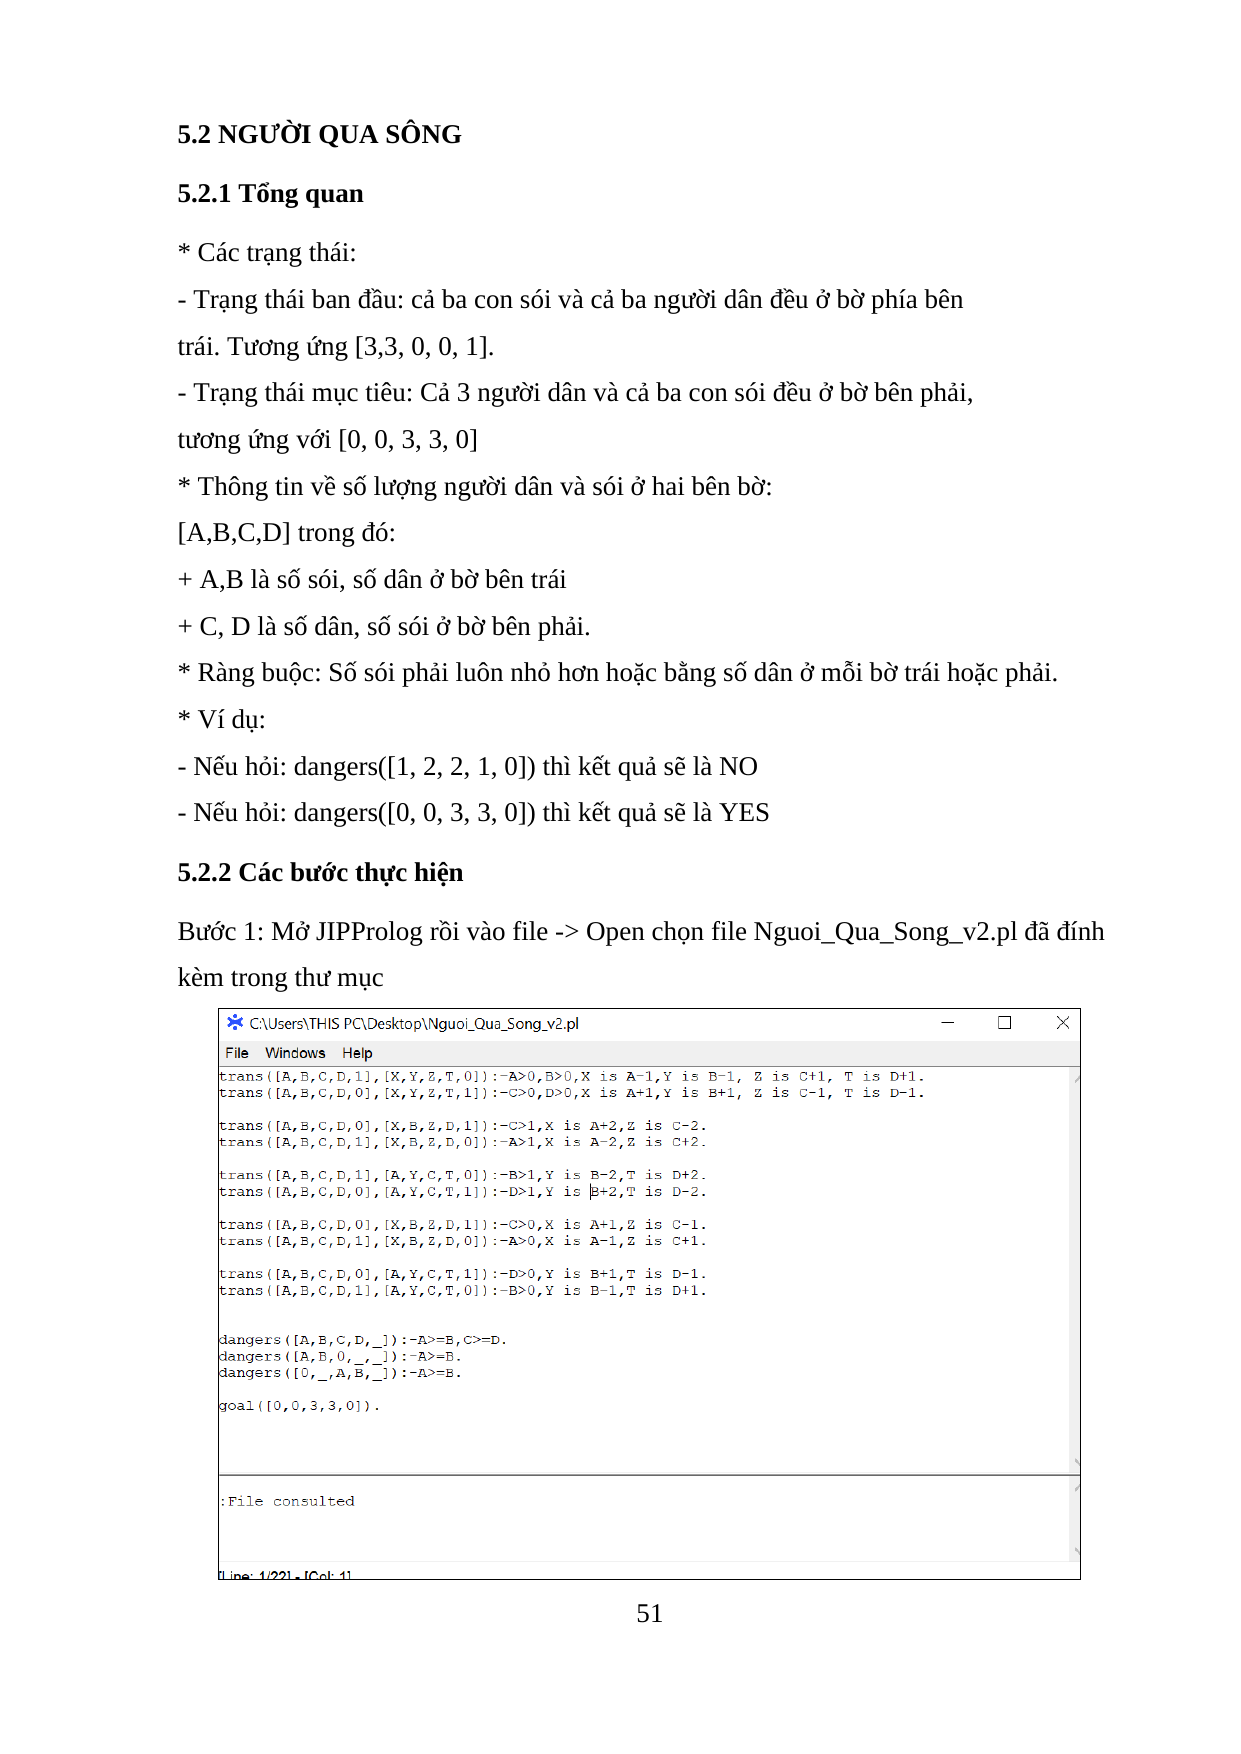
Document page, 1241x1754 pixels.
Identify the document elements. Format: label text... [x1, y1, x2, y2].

text - Trạng thái ban đầu: cả ba con sói và cả ba người dân đều ở bờ phía bên [177, 283, 1122, 314]
text [A,B,C,D] trong đó: [177, 516, 1122, 548]
text * Các trạng thái: [177, 236, 1122, 268]
text * Thông tin về số lượng người dân và sói ở hai bên bờ: [177, 470, 1122, 501]
text + A,B là số sói, số dân ở bờ bên trái [177, 563, 1122, 594]
text tương ứng với [0, 0, 3, 3, 0] [177, 423, 1122, 454]
text Bước 1: Mở JIPProlog rồi vào file -> Open chọn file Nguoi_Qua_Song_v2.pl đã đính kèm trong thư mục [177, 915, 1122, 993]
subtitle Các bước thực hiện [177, 856, 1122, 887]
text trái. Tương ứng [3,3, 0, 0, 1]. [177, 330, 1122, 361]
text - Nếu hỏi: dangers([1, 2, 2, 1, 0]) thì kết quả sẽ là NO [177, 750, 1122, 781]
text + C, D là số dân, số sói ở bờ bên phải. [177, 610, 1122, 641]
subtitle NGƯỜI QUA SÔNG [177, 118, 1122, 149]
text * Ví dụ: [177, 703, 1122, 734]
text - Nếu hỏi: dangers([0, 0, 3, 3, 0]) thì kết quả sẽ là YES [177, 796, 1122, 828]
subtitle Tổng quan [177, 177, 1122, 208]
picture [219, 1009, 1080, 1579]
text * Ràng buộc: Số sói phải luôn nhỏ hơn hoặc bằng số dân ở mỗi bờ trái hoặc phải. [177, 656, 1122, 688]
text - Trạng thái mục tiêu: Cả 3 người dân và cả ba con sói đều ở bờ bên phải, [177, 376, 1122, 408]
